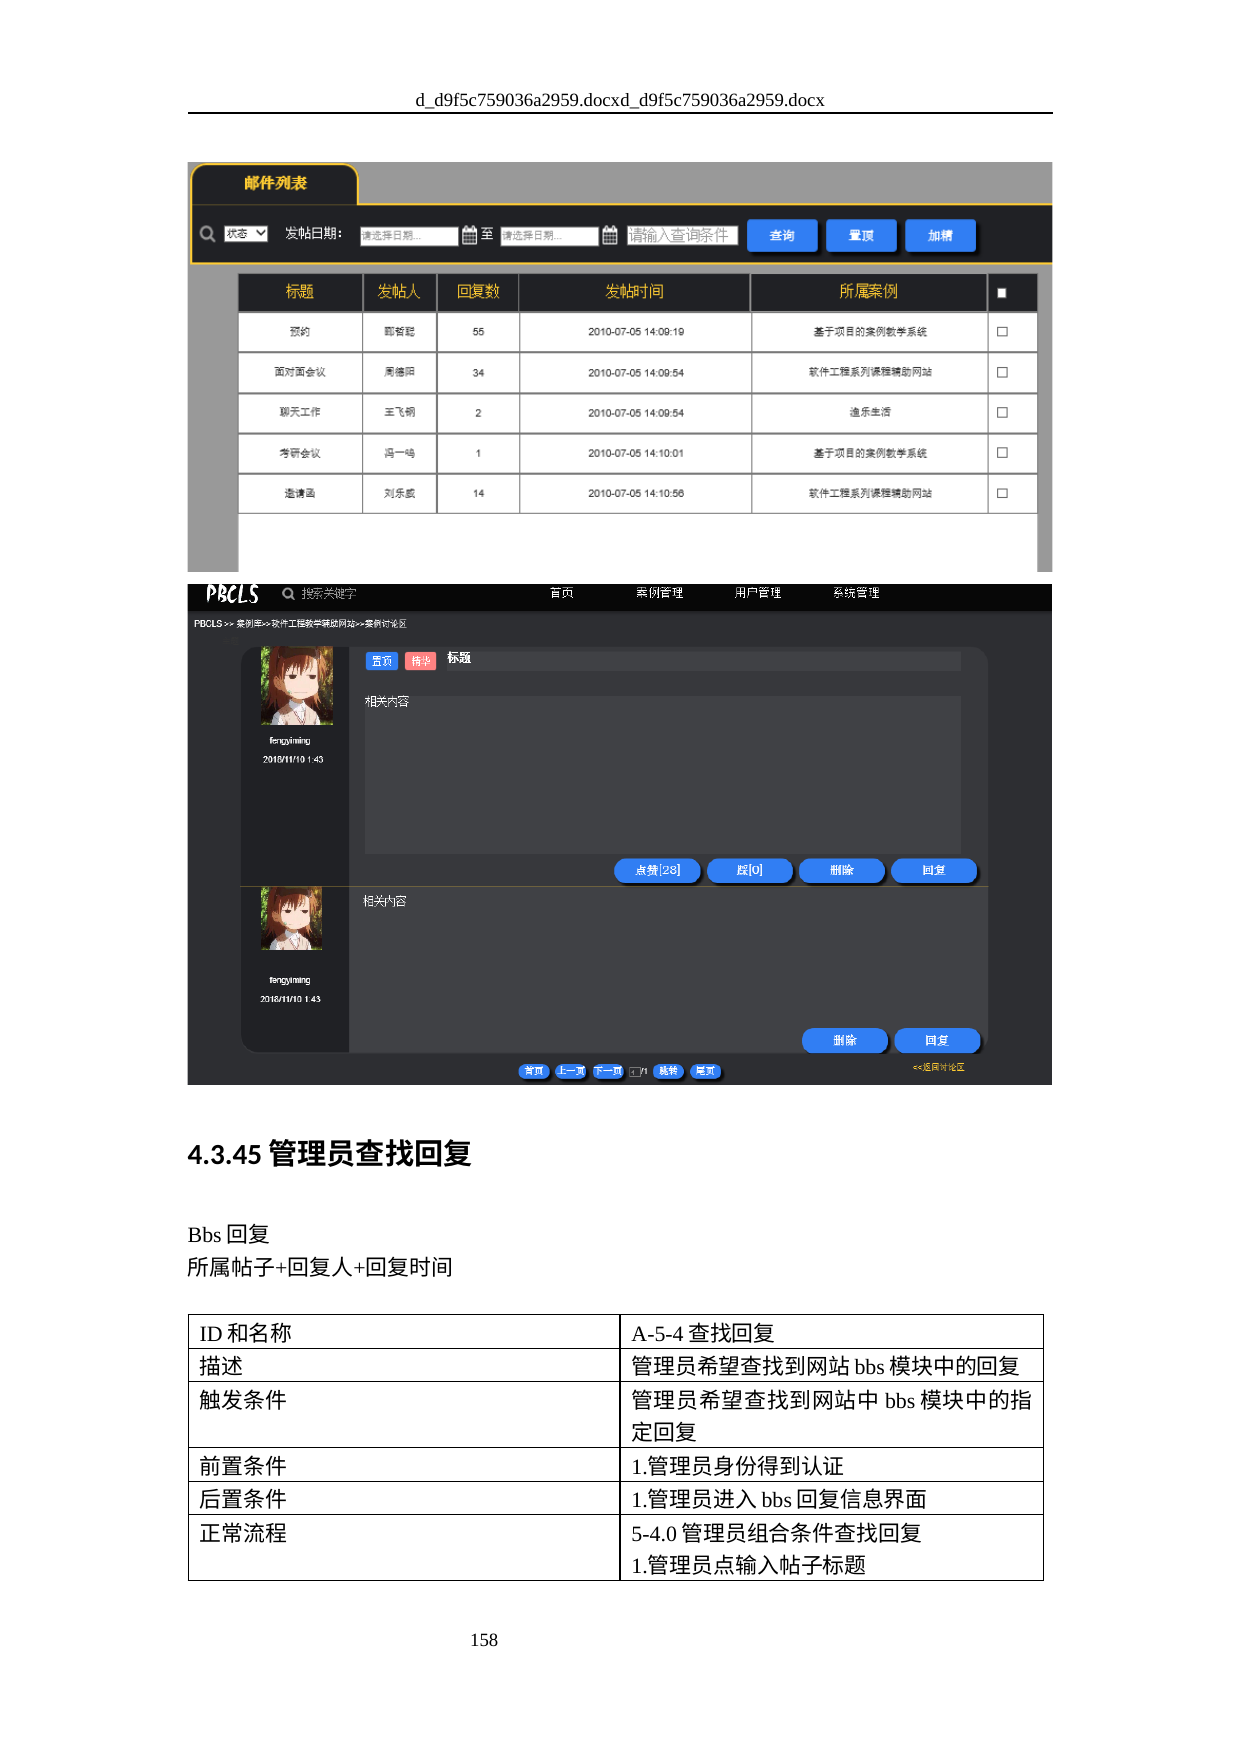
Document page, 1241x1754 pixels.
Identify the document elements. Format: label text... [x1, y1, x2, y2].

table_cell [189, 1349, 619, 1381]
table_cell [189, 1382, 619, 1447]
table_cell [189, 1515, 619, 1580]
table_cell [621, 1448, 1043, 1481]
text 所属帖子+回复人+回复时间 [187, 1249, 1053, 1282]
picture [187, 162, 1053, 572]
text Bbs回复 [187, 1217, 1053, 1249]
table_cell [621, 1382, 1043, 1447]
subtitle 4.3.45管理员查找回复 [187, 1119, 1053, 1184]
picture [187, 584, 1052, 1085]
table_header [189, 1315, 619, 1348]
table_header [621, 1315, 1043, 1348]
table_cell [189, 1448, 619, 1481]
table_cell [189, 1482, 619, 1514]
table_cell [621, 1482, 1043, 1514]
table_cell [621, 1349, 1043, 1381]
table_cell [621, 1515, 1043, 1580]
